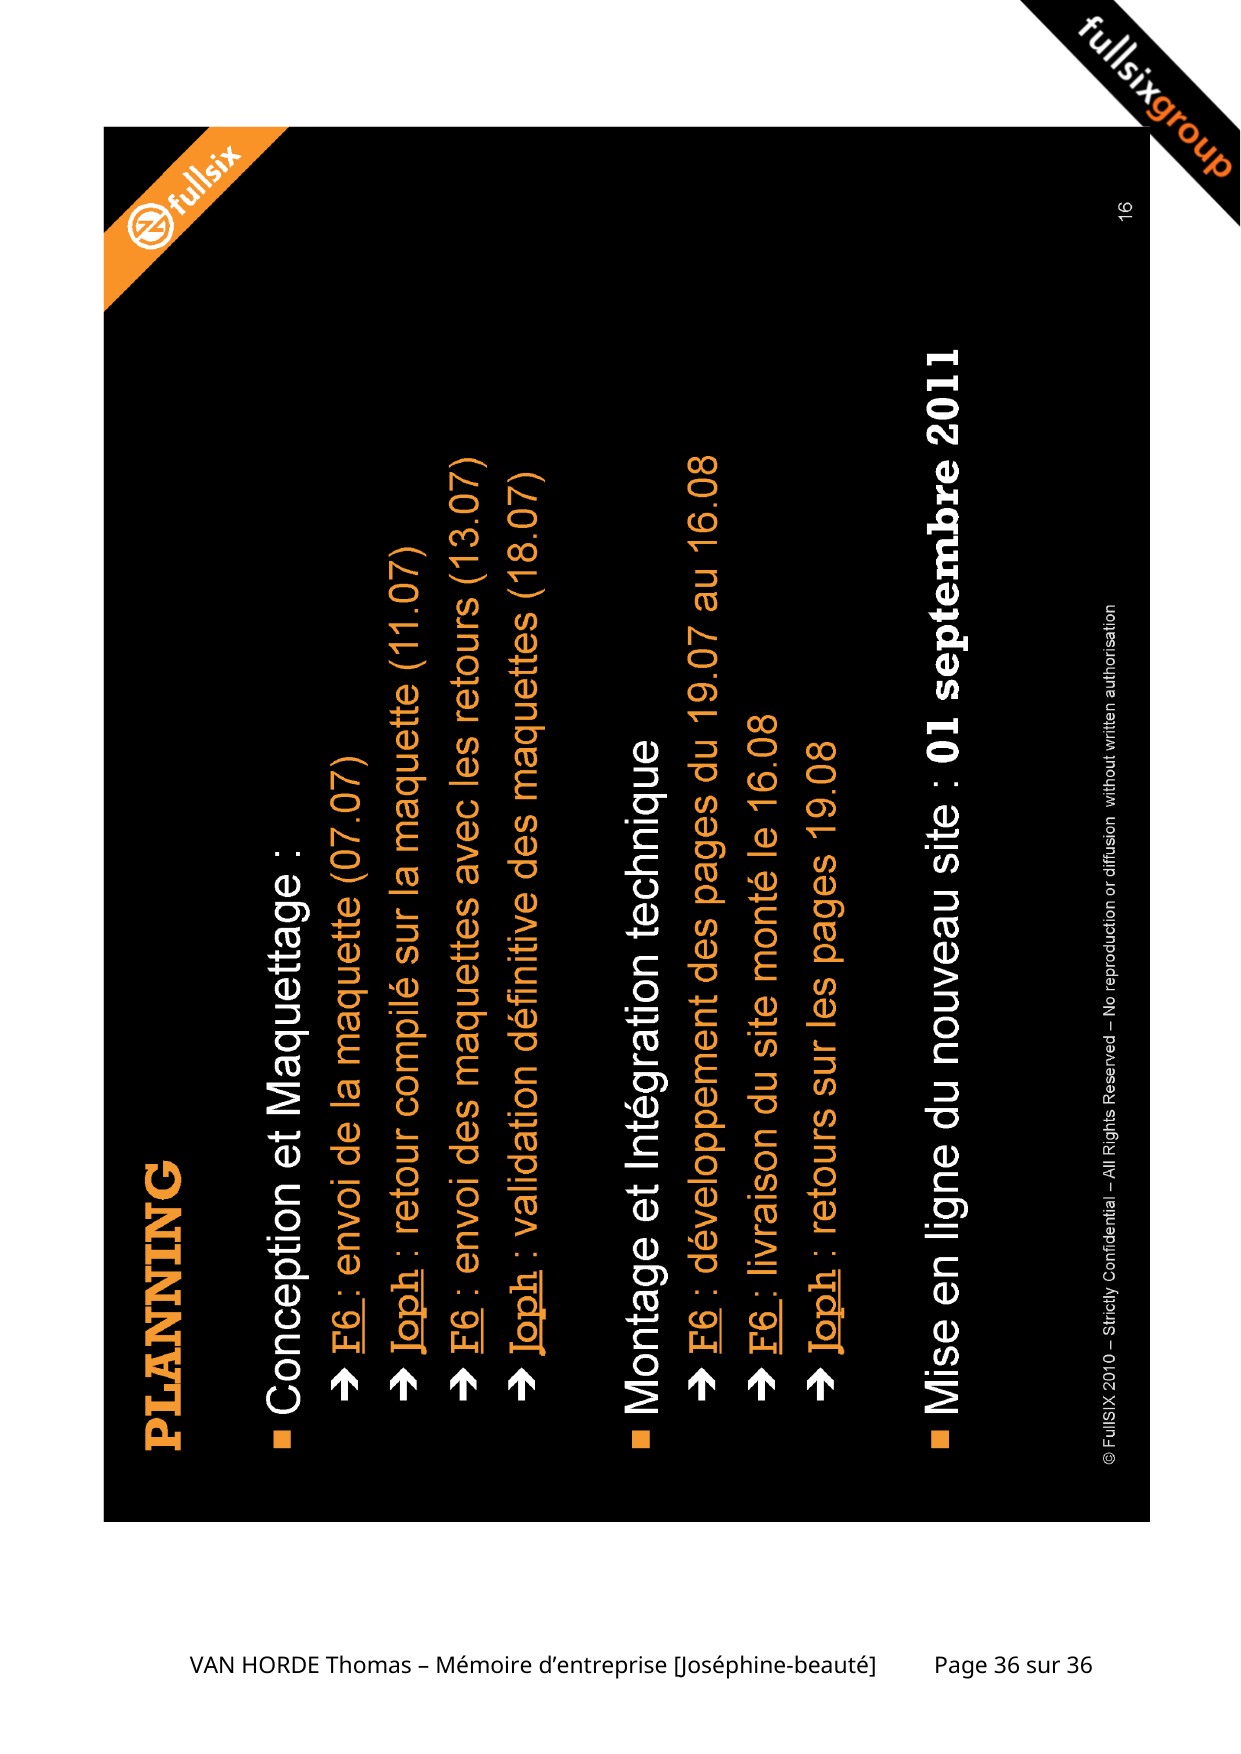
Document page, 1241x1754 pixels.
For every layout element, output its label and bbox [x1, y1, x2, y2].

picture [105, 0, 1241, 1522]
